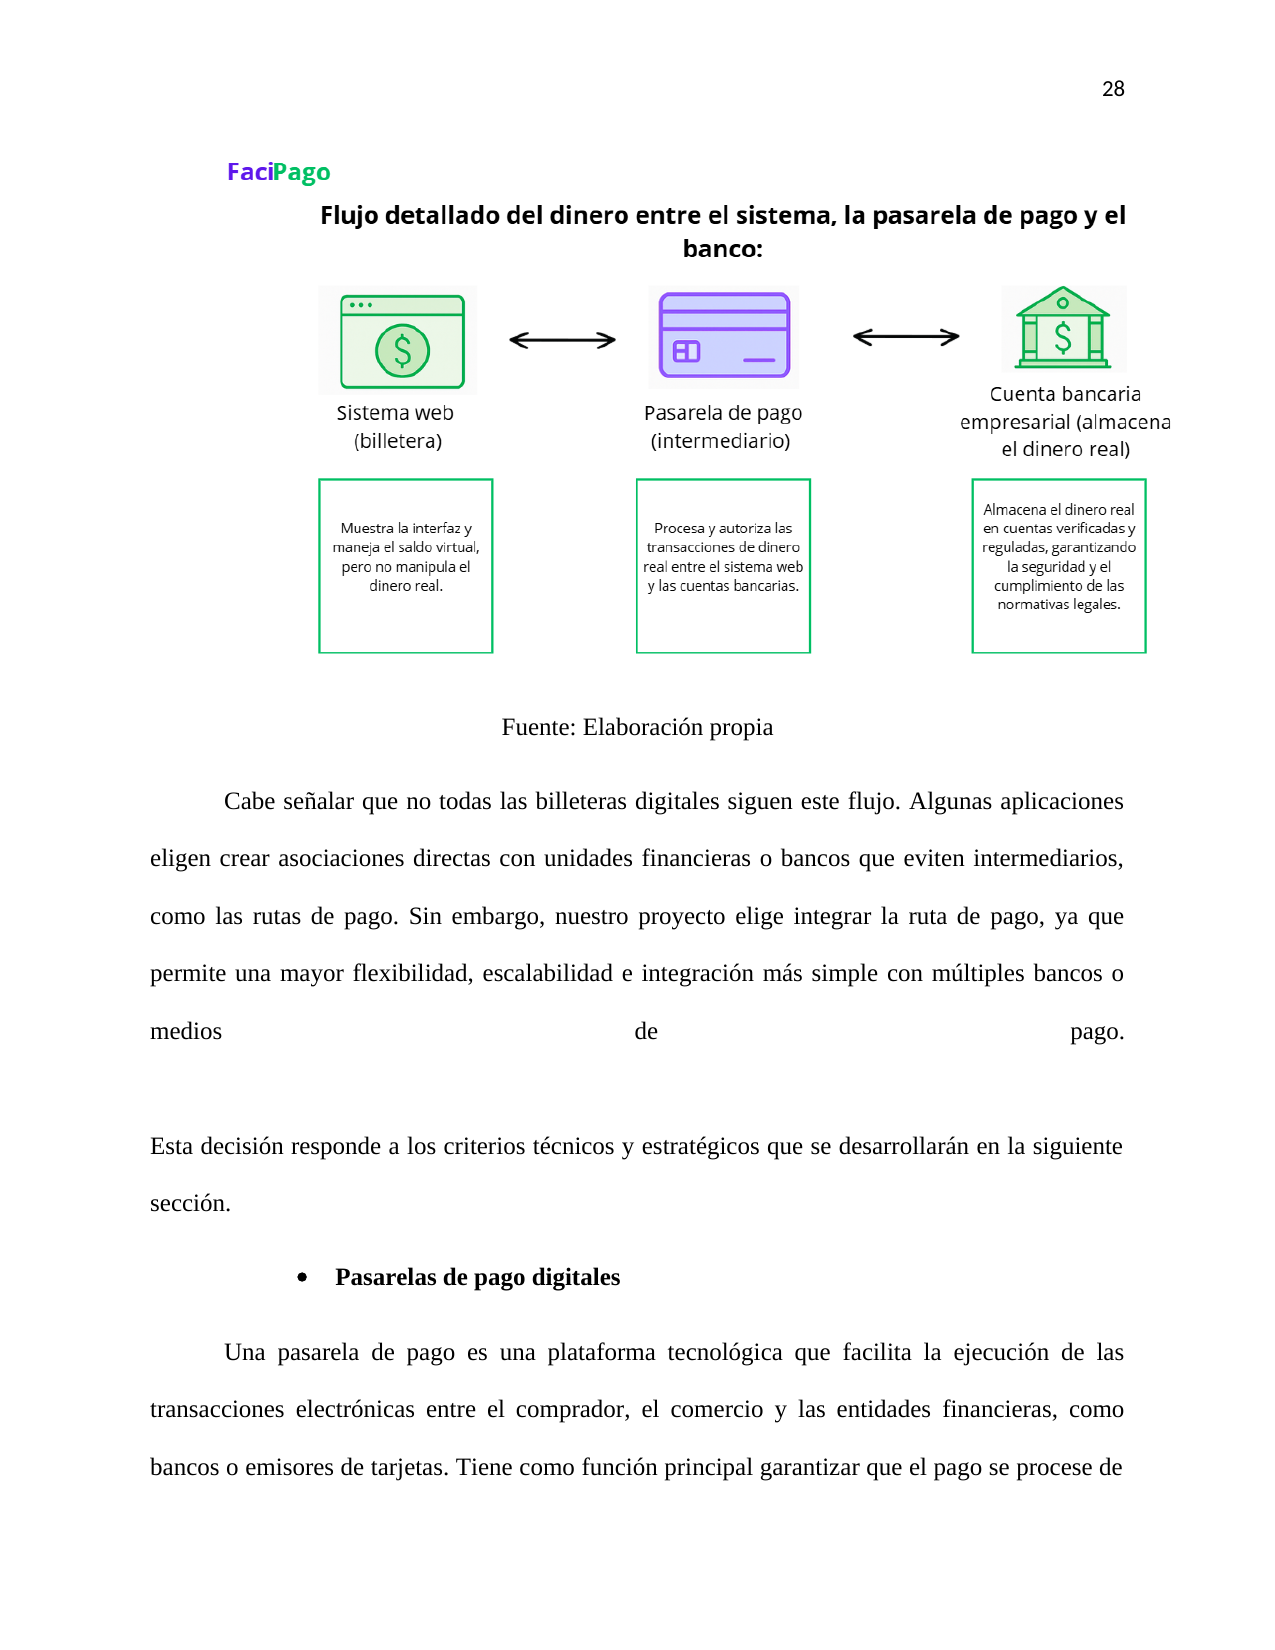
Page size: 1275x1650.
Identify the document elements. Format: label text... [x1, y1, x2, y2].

text Cabe señalar que no todas las billeteras digitales siguen este flujo. Algunas aplicaciones eligen crear asociaciones directas con unidades financieras o bancos que eviten intermediarios, como las rutas de pago. Sin embargo, nuestro proyecto elige integrar la ruta de pago, ya que permite una mayor flexibilidad, escalabilidad e integración más simple con múltiples bancos o medios de pago. Esta decisión responde a los criterios técnicos y estratégicos que se desarrollarán en la siguiente sección. [150, 786, 1125, 1217]
list Pasarelas de pago digitales [298, 1262, 1125, 1291]
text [150, 1337, 1125, 1480]
picture [223, 150, 1199, 683]
